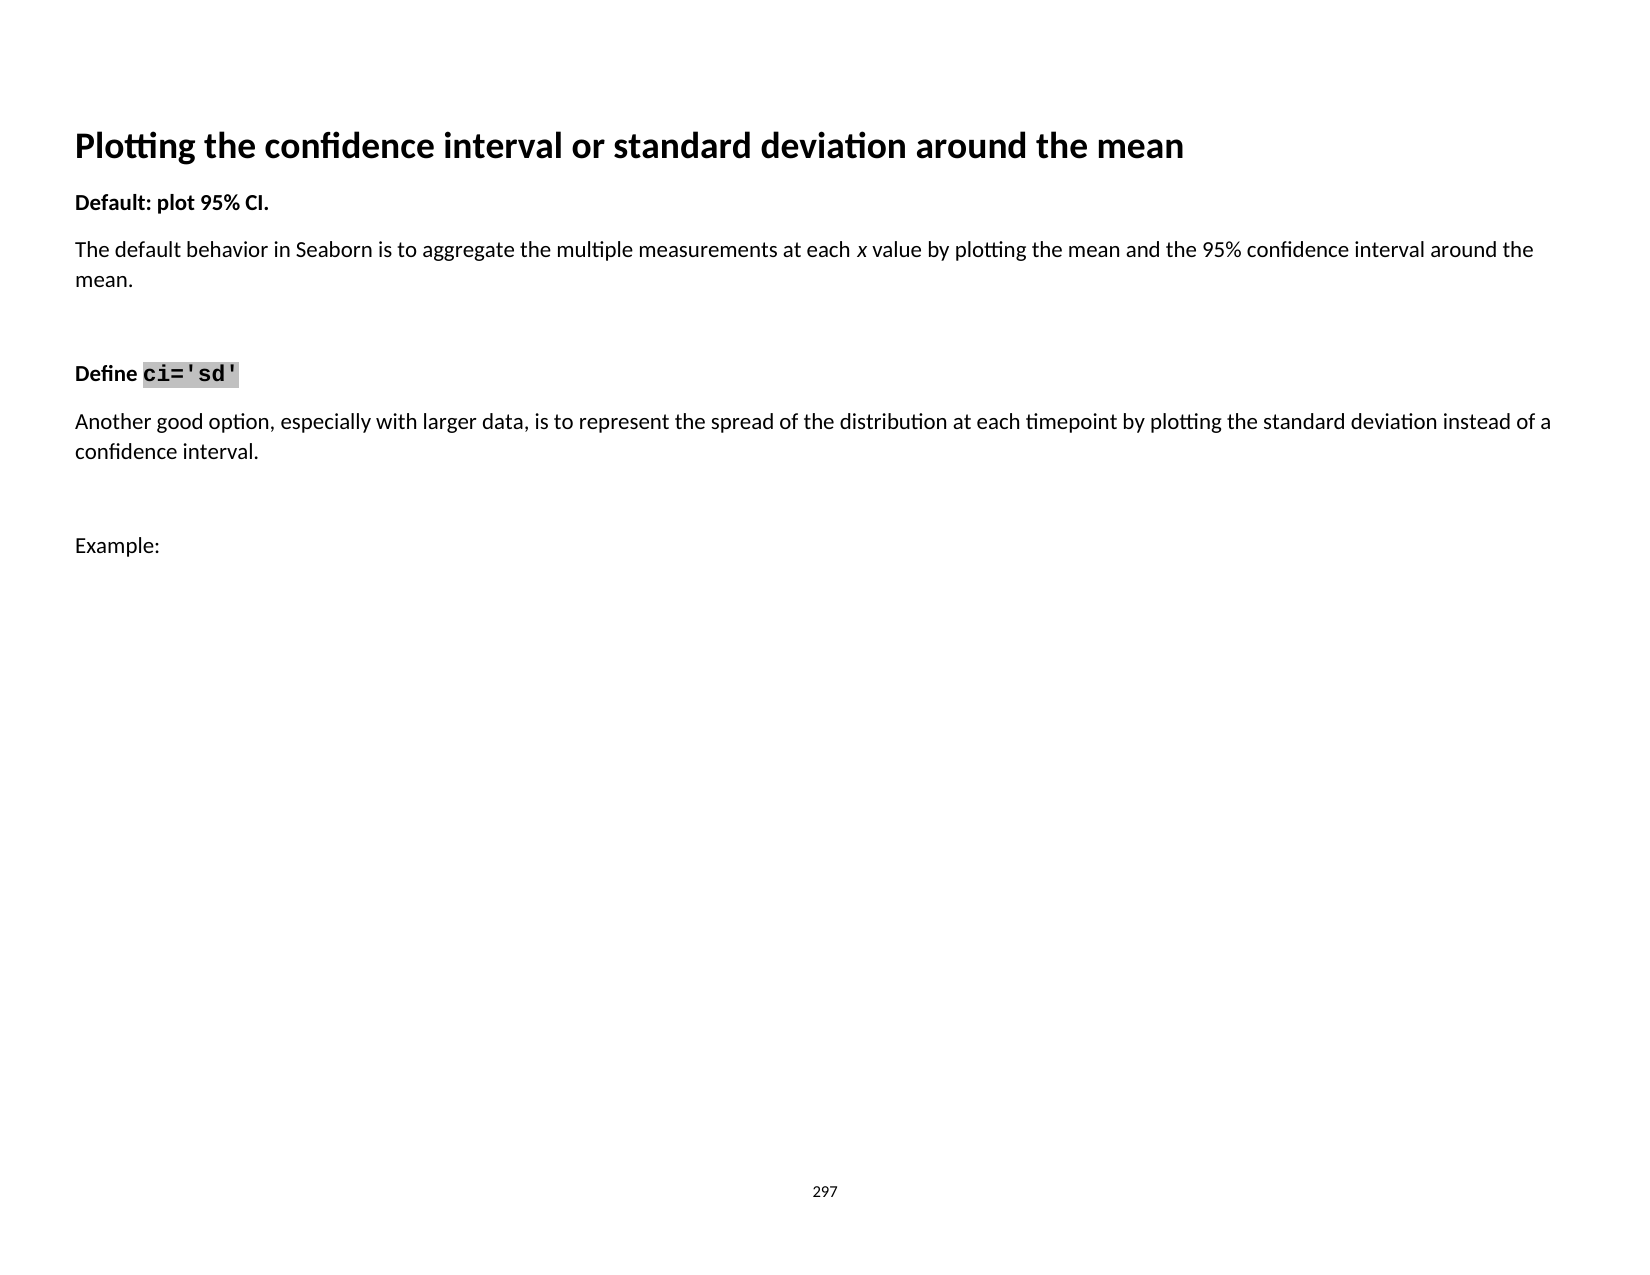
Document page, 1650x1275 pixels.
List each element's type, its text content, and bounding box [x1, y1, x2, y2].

text Default: plot 95% CI. [75, 188, 1575, 216]
text Example: [75, 531, 1575, 559]
text Plotting the confidence interval or standard deviation around the mean [75, 122, 1575, 168]
text The default behavior in Seaborn is to aggregate the multiple measurements at each x value by plotting the mean and the 95% confidence interval around the mean. [75, 235, 1575, 293]
text Define ci='sd' [75, 359, 1575, 388]
text Another good option, especially with larger data, is to represent the spread of the distribution at each timepoint by plotting the standard deviation instead of a confidence interval. [75, 407, 1575, 465]
